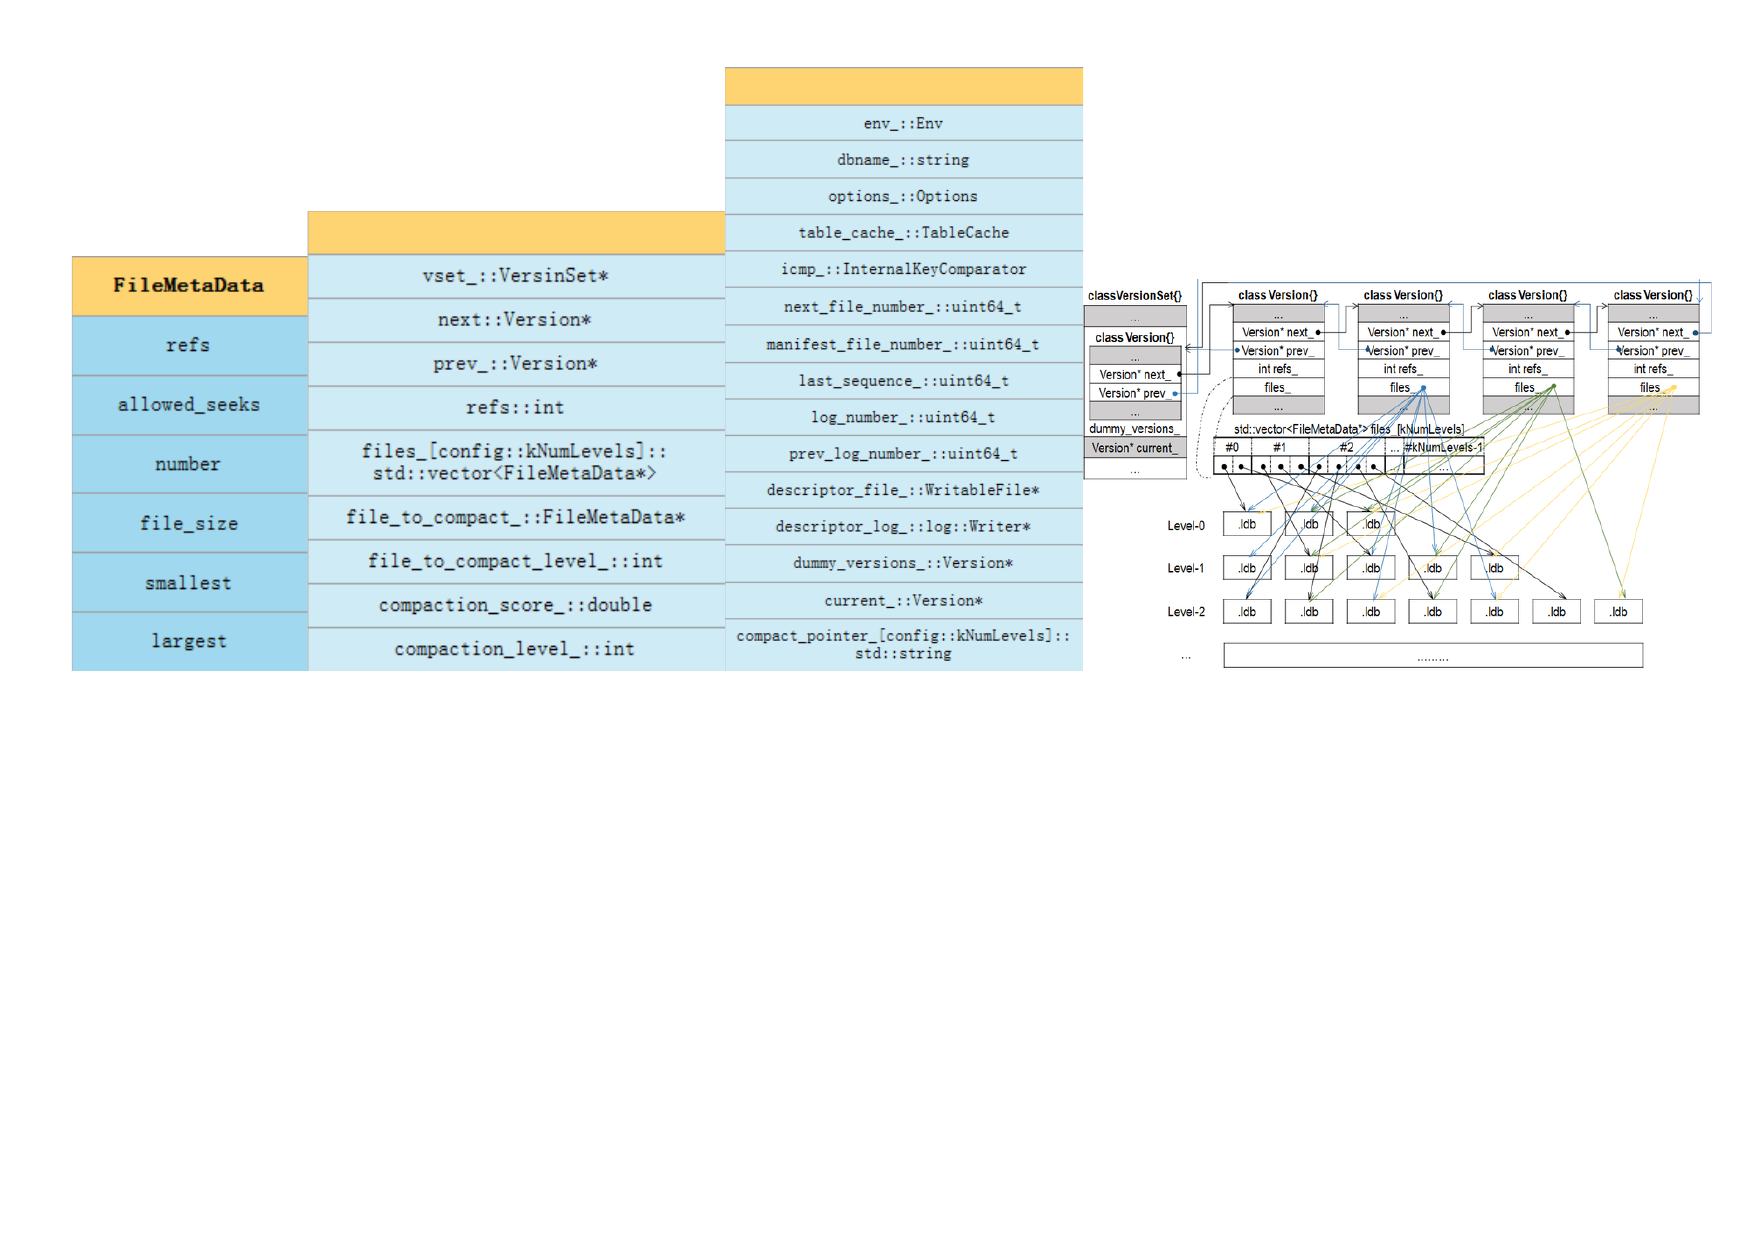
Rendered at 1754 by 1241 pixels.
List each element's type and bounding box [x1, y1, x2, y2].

picture [71, 67, 1712, 671]
